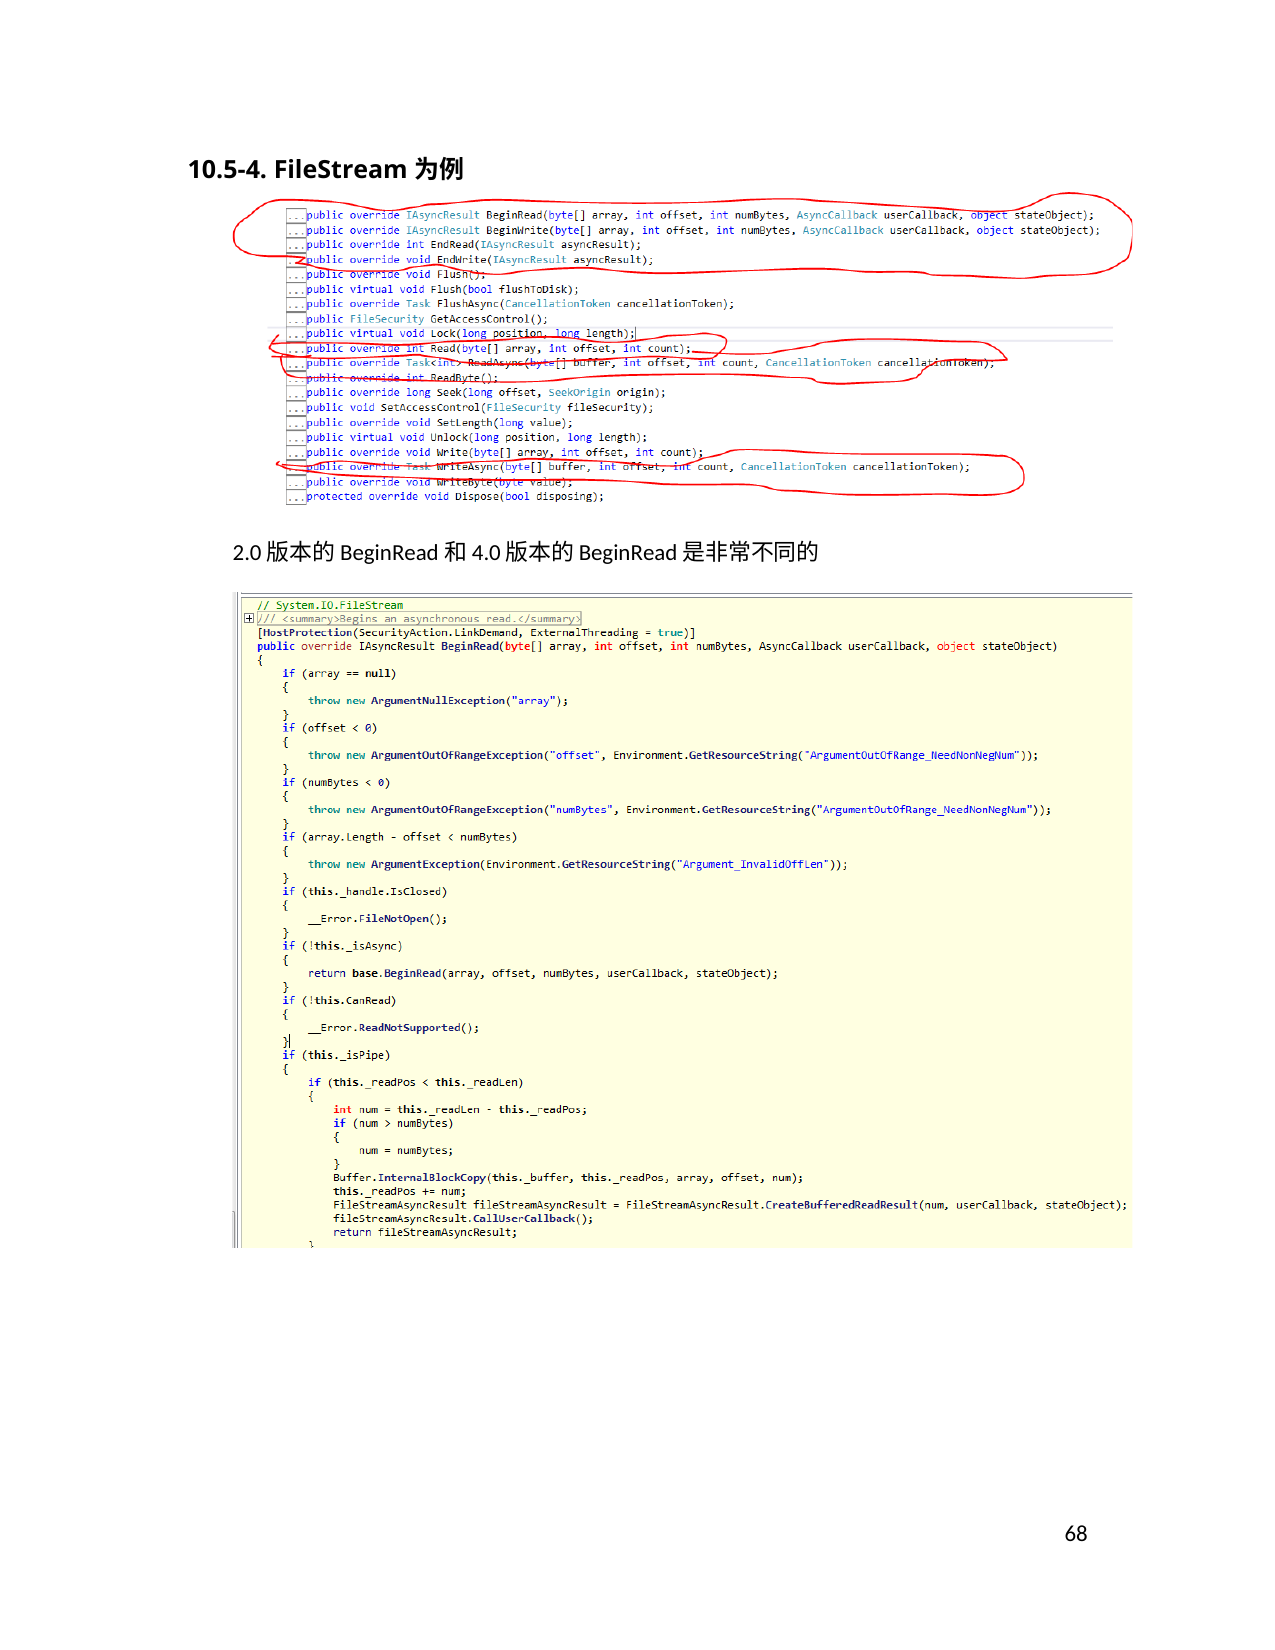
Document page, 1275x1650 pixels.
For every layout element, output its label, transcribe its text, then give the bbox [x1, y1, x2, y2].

subtitle FileStream 为例 [187, 150, 1087, 186]
picture [232, 592, 1133, 1248]
text 2.0 版本的BeginRead 和4.0版本的BeginRead是非常不同的 [187, 533, 1087, 567]
picture [232, 191, 1133, 509]
